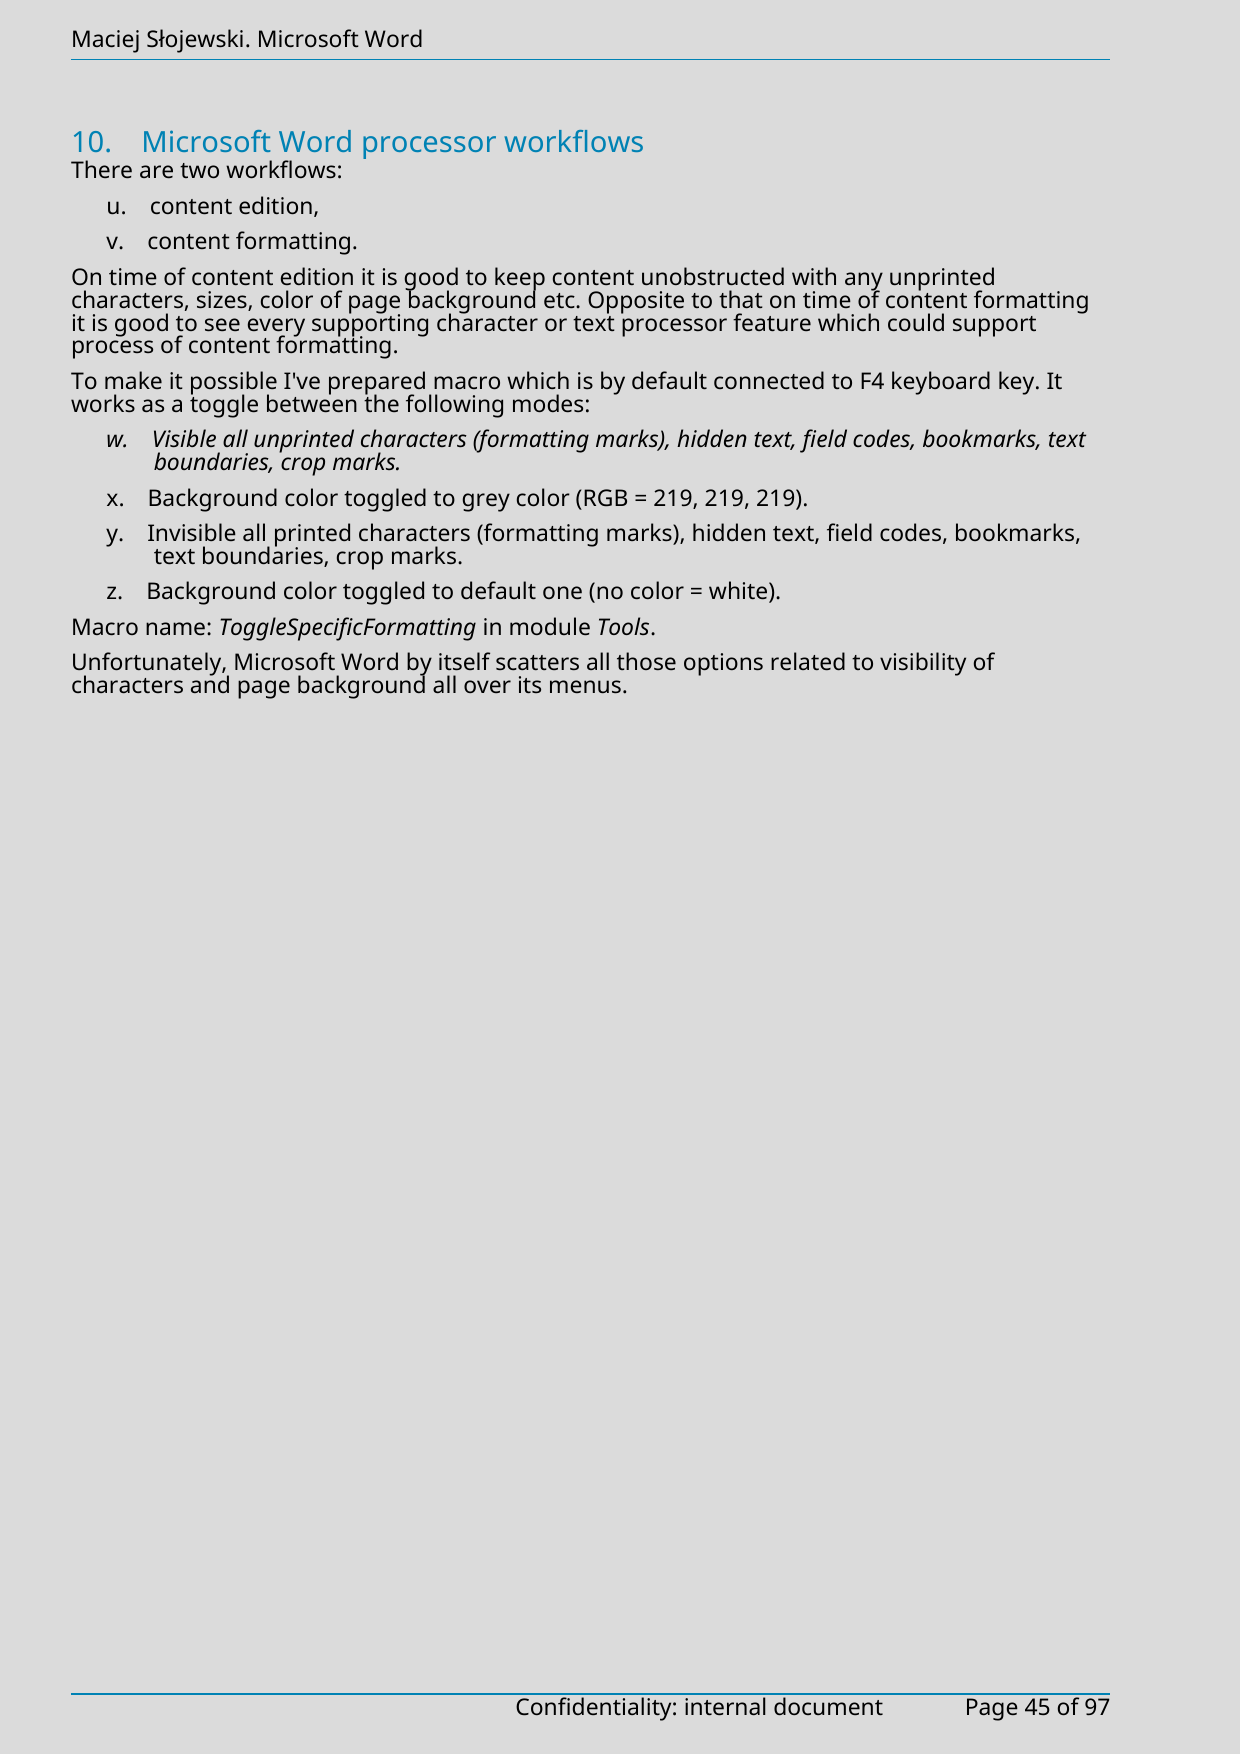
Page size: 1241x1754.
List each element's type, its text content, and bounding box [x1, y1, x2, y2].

list content edition, [106, 196, 1110, 219]
text Macro name: ToggleSpecificFormatting in module Tools. [71, 617, 346, 640]
subtitle Microsoft Word processor workflows [71, 121, 1110, 161]
list Invisible all printed characters (formatting marks), hidden text, field codes, bookmarks, text boundaries, crop marks. [106, 523, 1110, 569]
text There are two workflows: [71, 161, 1110, 183]
text Macro name: ToggleSpecificFormatting in module Tools. [340, 617, 1110, 640]
list Background color toggled to grey color (RGB = 219, 219, 219). [106, 488, 1110, 511]
text To make it possible I've prepared macro which is by default connected to F4 keyboard key. It works as a toggle between the following modes: [71, 371, 1110, 417]
list Background color toggled to default one (no color = white). [106, 581, 1110, 604]
list content formatting. [106, 231, 1110, 254]
text On time of content edition it is good to keep content unobstructed with any unprinted characters, sizes, color of page background etc. Opposite to that on time of content formatting it is good to see every supporting character or text processor feature which could support process of content formatting. [71, 267, 1110, 358]
text Unfortunately, Microsoft Word by itself scatters all those options related to visibility of characters and page background all over its menus. [71, 652, 1110, 698]
list Visible all unprinted characters (formatting marks), hidden text, field codes, bookmarks, text boundaries, crop marks. [106, 429, 1110, 475]
